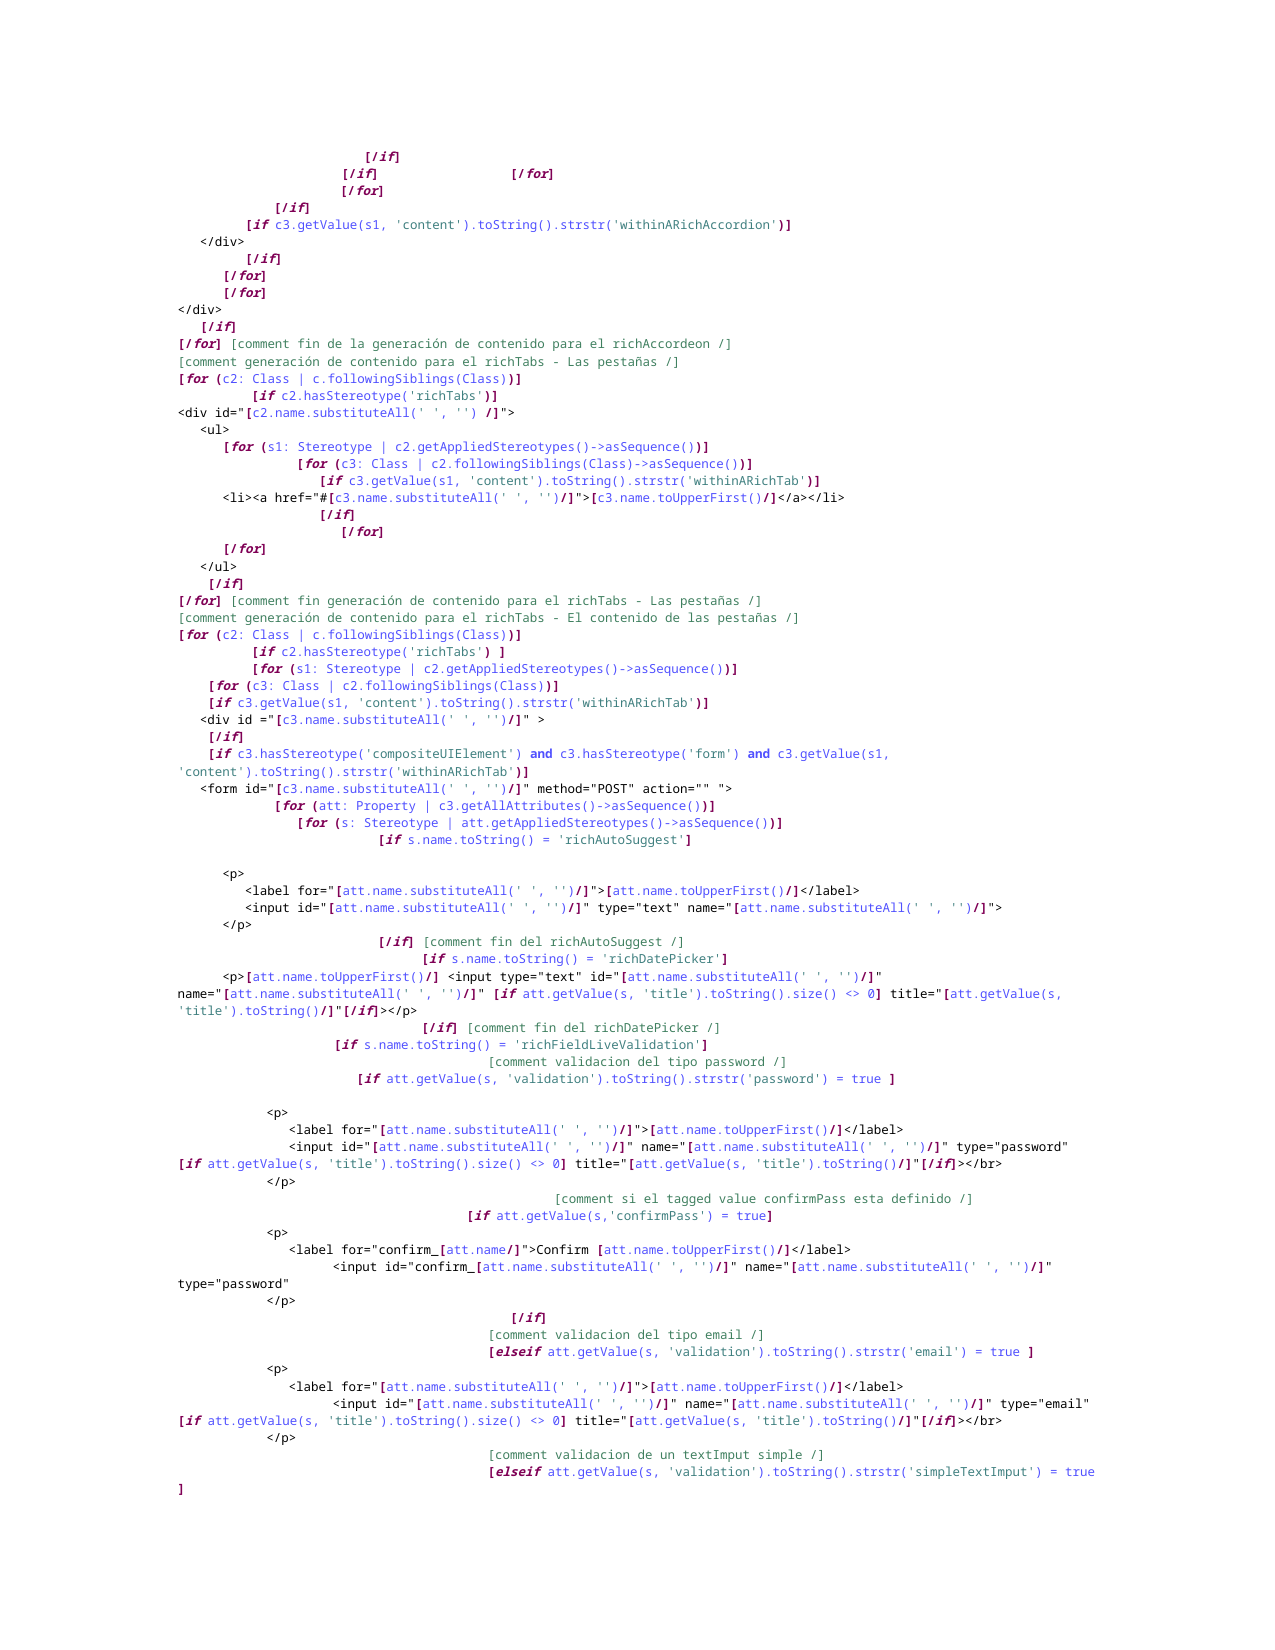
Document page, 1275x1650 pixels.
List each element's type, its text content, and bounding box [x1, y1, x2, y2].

text [for (c2: Class | c.followingSiblings(Class))] [177, 370, 1098, 387]
text [comment generación de contenido para el richTabs - El contenido de las pestañas /] [177, 609, 1098, 626]
text [if att.getValue(s,'confirmPass') = true] [177, 1207, 1098, 1224]
text [/if] [177, 728, 1098, 746]
text [/for] [177, 541, 1098, 558]
text </ul> [177, 558, 1098, 575]
text [/if] [comment fin del richAutoSuggest /] [177, 933, 1098, 951]
text <label for="[att.name.substituteAll(' ', '')/]">[att.name.toUpperFirst()/]</label> [177, 1121, 1098, 1138]
text <li><a href="#[c3.name.substituteAll(' ', '')/]">[c3.name.toUpperFirst()/]</a></li> [177, 489, 1098, 506]
text <p> [177, 1104, 1098, 1121]
text <label for="[att.name.substituteAll(' ', '')/]">[att.name.toUpperFirst()/]</label> [177, 1378, 1098, 1395]
text </p> [177, 1173, 1098, 1190]
text <ul> [177, 421, 1098, 438]
text [for (c3: Class | c2.followingSiblings(Class))] [177, 677, 1098, 694]
text [/if] [/for] [177, 165, 1098, 182]
text [if att.getValue(s, 'validation').toString().strstr('password') = true ] [177, 1070, 1098, 1104]
text [for (att: Property | c3.getAllAttributes()->asSequence())] [177, 797, 1098, 814]
text <p> [177, 1361, 1098, 1378]
text <label for="confirm_[att.name/]">Confirm [att.name.toUpperFirst()/]</label> [177, 1241, 1098, 1258]
text [comment validacion del tipo password /] [177, 1053, 1098, 1070]
text [/for] [177, 182, 1098, 199]
text [comment si el tagged value confirmPass esta definido /] [177, 1190, 1098, 1207]
text [for (c3: Class | c2.followingSiblings(Class)->asSequence())] [177, 455, 1098, 472]
text <form id="[c3.name.substituteAll(' ', '')/]" method="POST" action="" "> [177, 780, 1098, 797]
text <input id="[att.name.substituteAll(' ', '')/]" name="[att.name.substituteAll(' ', '')/]" type="password" [if att.getValue(s, 'title').toString().size() <> 0] title="[att.getValue(s, 'title').toString()/]"[/if]></br> [177, 1138, 1098, 1173]
text <p>[att.name.toUpperFirst()/] <input type="text" id="[att.name.substituteAll(' ', '')/]" name="[att.name.substituteAll(' ', '')/]" [if att.getValue(s, 'title').toString().size() <> 0] title="[att.getValue(s, 'title').toString()/]"[/if]></p> [177, 968, 1098, 1019]
text <input id="confirm_[att.name.substituteAll(' ', '')/]" name="[att.name.substituteAll(' ', '')/]" type="password" [177, 1258, 1098, 1292]
text [/if] [177, 1309, 1098, 1326]
text [elseif att.getValue(s, 'validation').toString().strstr('email') = true ] [177, 1343, 1098, 1361]
text <input id="[att.name.substituteAll(' ', '')/]" type="text" name="[att.name.substituteAll(' ', '')/]"> [177, 899, 1098, 916]
text [if s.name.toString() = 'richAutoSuggest'] [177, 831, 1098, 865]
text [if c3.hasStereotype('compositeUIElement') and c3.hasStereotype('form') and c3.getValue(s1, 'content').toString().strstr('withinARichTab')] [177, 746, 1098, 780]
text [if s.name.toString() = 'richDatePicker'] [177, 951, 1098, 968]
text [/for] [comment fin de la generación de contenido para el richAccordeon /] [177, 336, 1098, 353]
text <p> [177, 865, 1098, 882]
text [/if] [comment fin del richDatePicker /] [177, 1019, 1098, 1036]
text [/for] [177, 284, 1098, 301]
text [if s.name.toString() = 'richFieldLiveValidation'] [177, 1036, 1098, 1053]
text [for (s1: Stereotype | c2.getAppliedStereotypes()->asSequence())] [177, 660, 1098, 677]
text <div id ="[c3.name.substituteAll(' ', '')/]" > [177, 711, 1098, 728]
text [for (c2: Class | c.followingSiblings(Class))] [177, 626, 1098, 643]
text [/if] [177, 250, 1098, 267]
text [/if] [177, 575, 1098, 592]
text [for (s1: Stereotype | c2.getAppliedStereotypes()->asSequence())] [177, 438, 1098, 455]
text [/for] [177, 523, 1098, 541]
text </div> [177, 233, 1098, 250]
text [comment validacion del tipo email /] [177, 1326, 1098, 1343]
text [elseif att.getValue(s, 'validation').toString().strstr('simpleTextImput') = true ] [177, 1463, 1098, 1497]
text [/if] [177, 506, 1098, 523]
text </p> [177, 916, 1098, 933]
text [comment generación de contenido para el richTabs - Las pestañas /] [177, 353, 1098, 370]
text <div id="[c2.name.substituteAll(' ', '') /]"> [177, 404, 1098, 421]
text <p> [177, 1224, 1098, 1241]
text [if c2.hasStereotype('richTabs')] [177, 387, 1098, 404]
text [comment validacion de un textImput simple /] [177, 1446, 1098, 1463]
text [if c3.getValue(s1, 'content').toString().strstr('withinARichTab')] [177, 694, 1098, 711]
text [for (s: Stereotype | att.getAppliedStereotypes()->asSequence())] [177, 814, 1098, 831]
text [if c3.getValue(s1, 'content').toString().strstr('withinARichAccordion')] [177, 216, 1098, 233]
text <input id="[att.name.substituteAll(' ', '')/]" name="[att.name.substituteAll(' ', '')/]" type="email" [if att.getValue(s, 'title').toString().size() <> 0] title="[att.getValue(s, 'title').toString()/]"[/if]></br> [177, 1395, 1098, 1429]
text <label for="[att.name.substituteAll(' ', '')/]">[att.name.toUpperFirst()/]</label> [177, 882, 1098, 899]
text [if c3.getValue(s1, 'content').toString().strstr('withinARichTab')] [177, 472, 1098, 489]
text [/if] [177, 199, 1098, 216]
text [if c2.hasStereotype('richTabs') ] [177, 643, 1098, 660]
text [/for] [comment fin generación de contenido para el richTabs - Las pestañas /] [177, 592, 1098, 609]
text [/if] [177, 148, 1098, 165]
text </div> [177, 301, 1098, 318]
text </p> [177, 1292, 1098, 1309]
text </p> [177, 1429, 1098, 1446]
text [/if] [177, 318, 1098, 336]
text [/for] [177, 267, 1098, 284]
